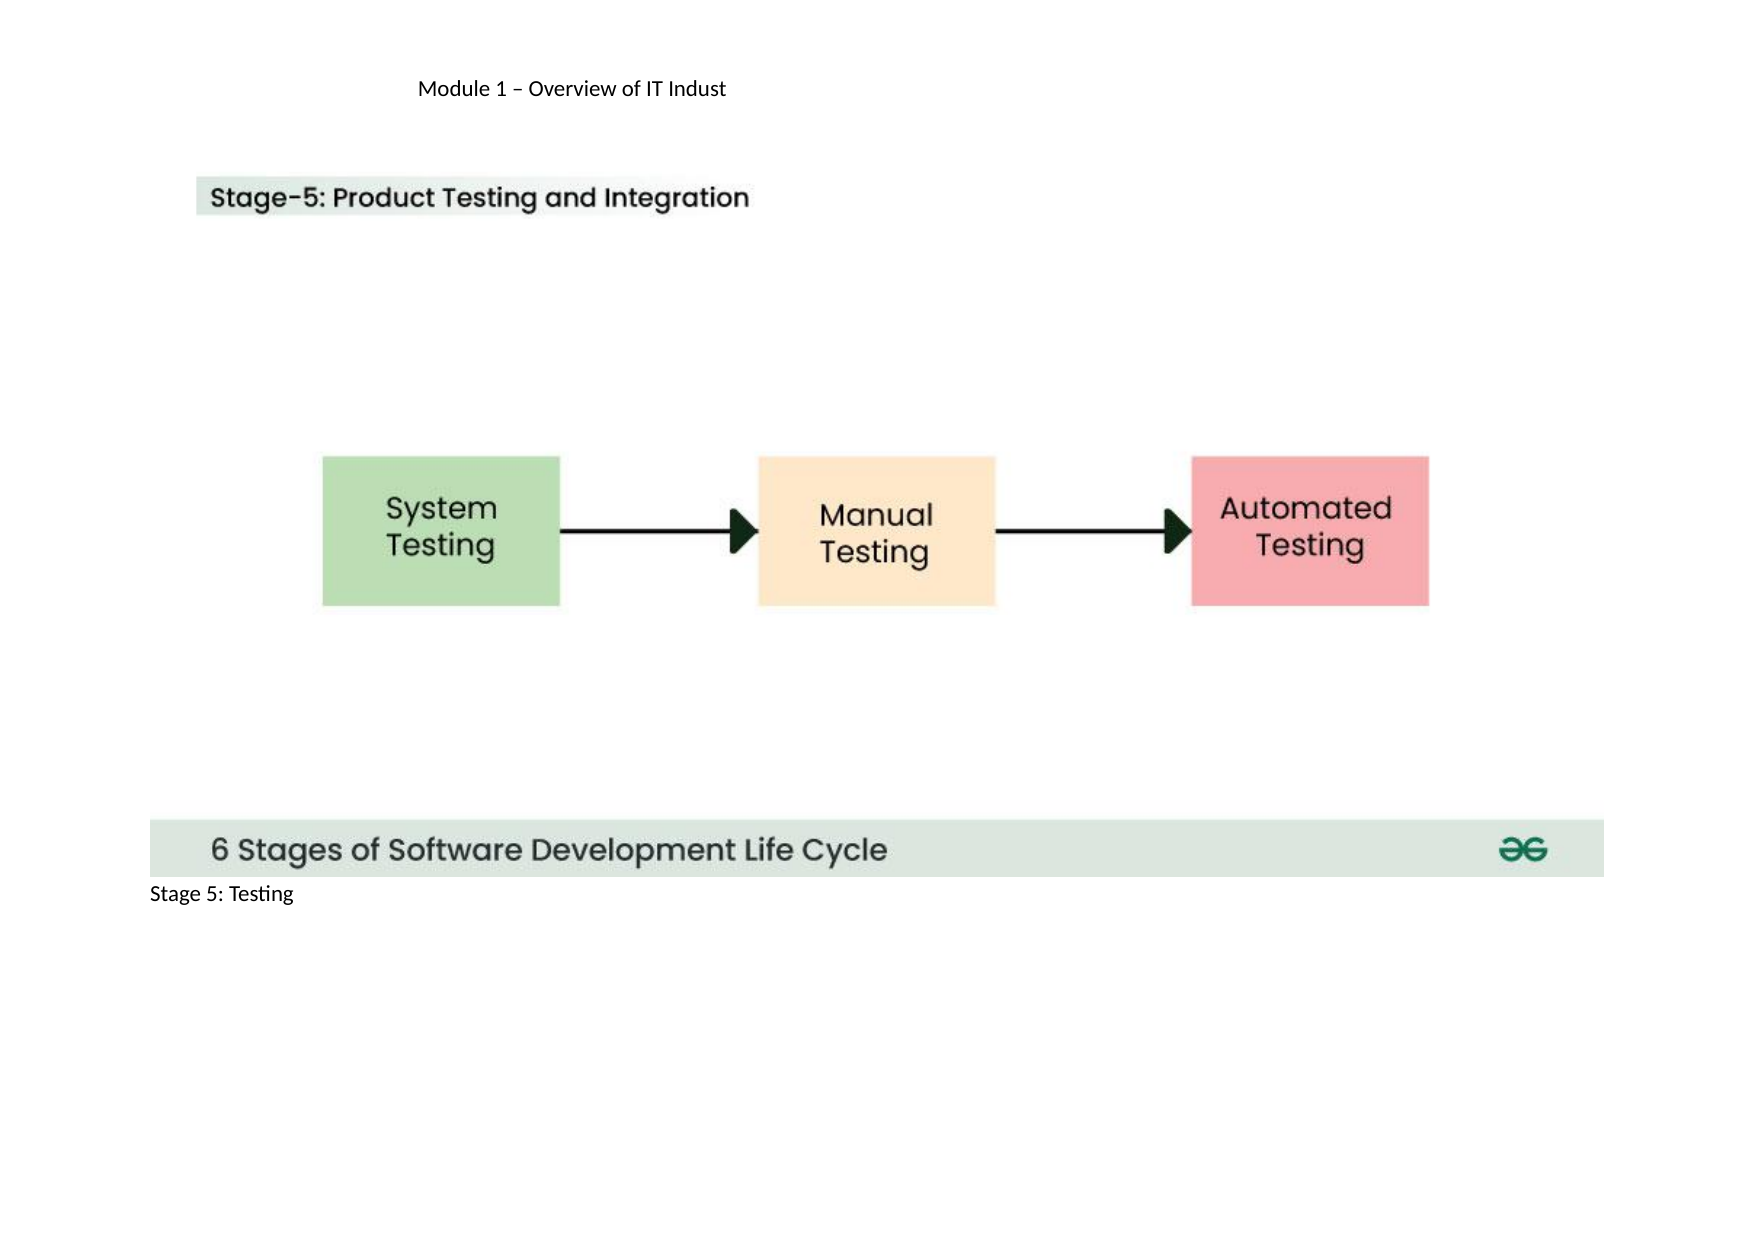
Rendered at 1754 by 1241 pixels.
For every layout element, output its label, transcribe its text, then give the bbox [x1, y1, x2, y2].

text Stage 5: Testing [150, 877, 1604, 907]
picture [150, 150, 1604, 877]
